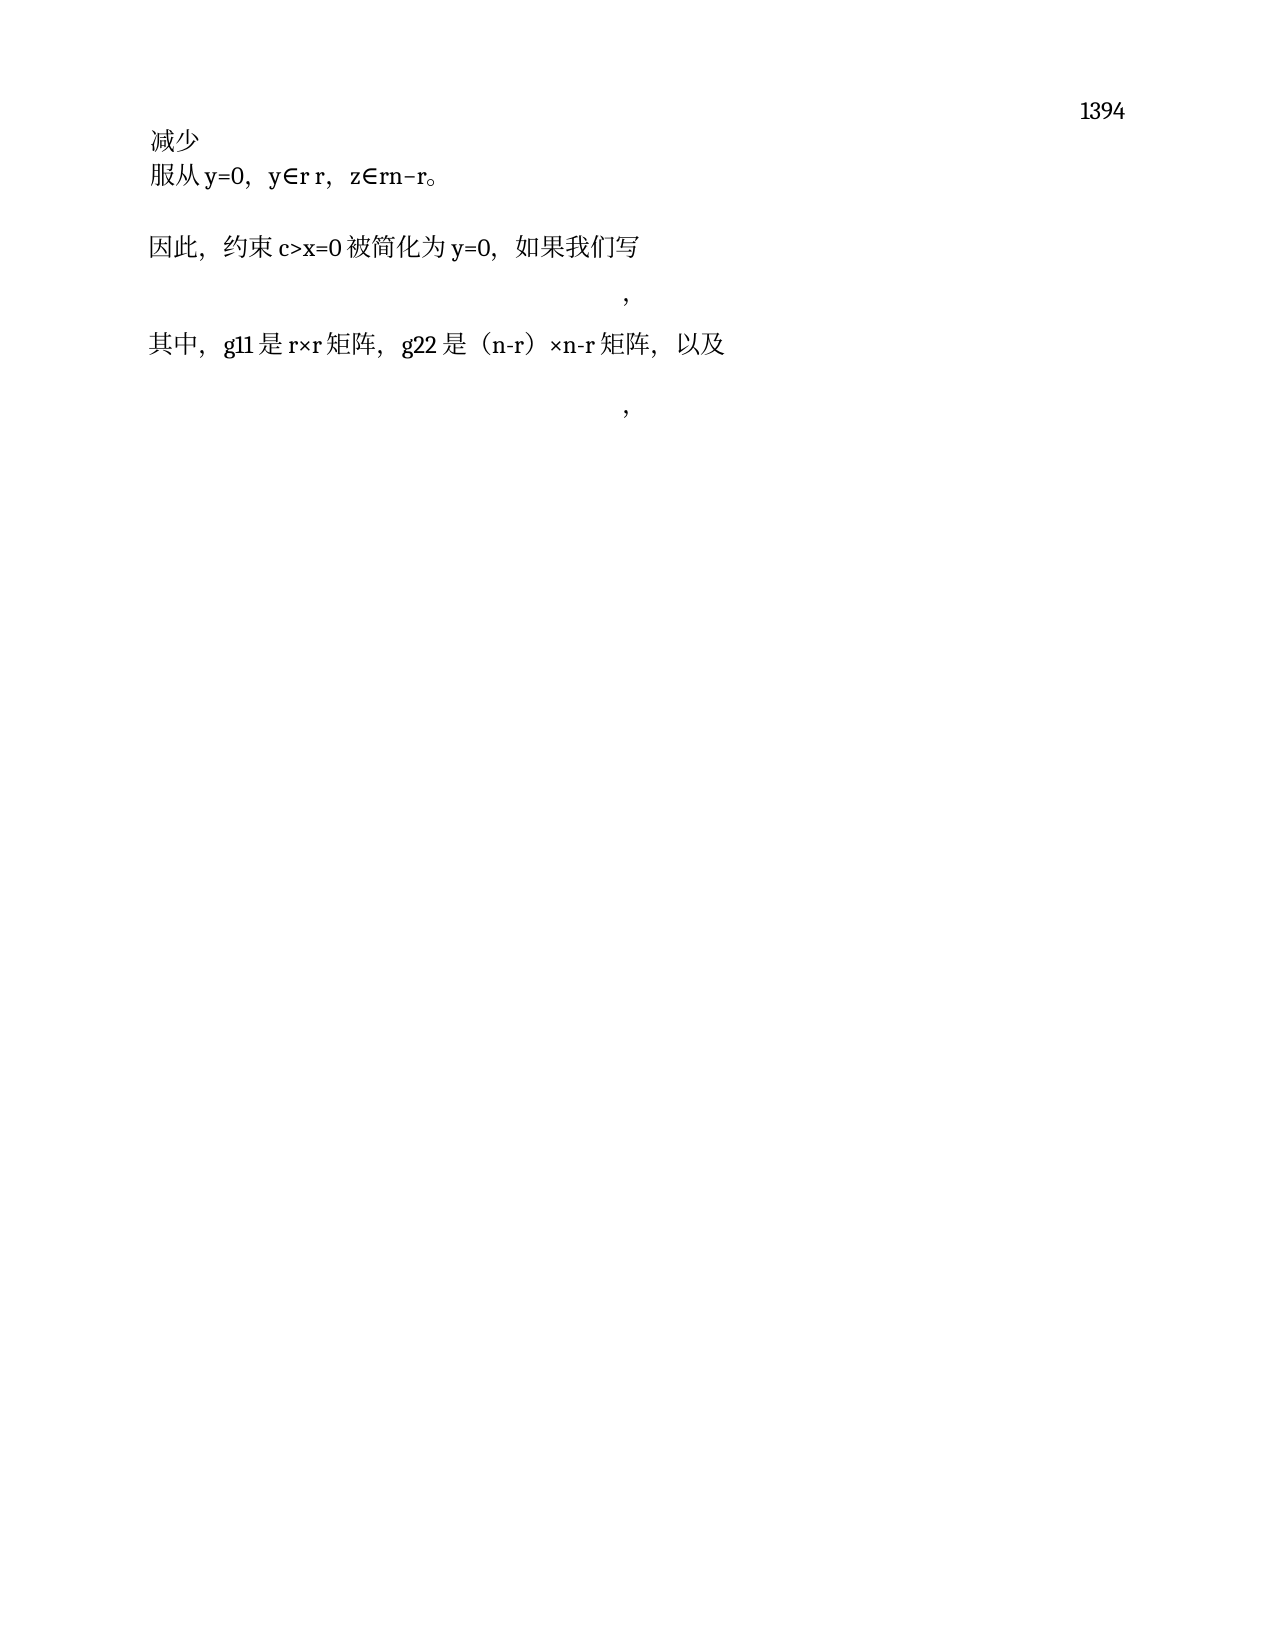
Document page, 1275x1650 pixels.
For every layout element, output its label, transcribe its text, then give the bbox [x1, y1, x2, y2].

text 减少 [150, 128, 1125, 157]
text ， [274, 279, 997, 308]
text 服从y=0，y∈r r，z∈rn−r。 [150, 162, 1125, 190]
text 其中，g11是r×r矩阵，g22是（n-r）×n-r矩阵，以及 [148, 331, 1124, 360]
text ， [274, 391, 995, 420]
text 因此，约束c>x=0被简化为y=0，如果我们写 [148, 234, 1124, 263]
